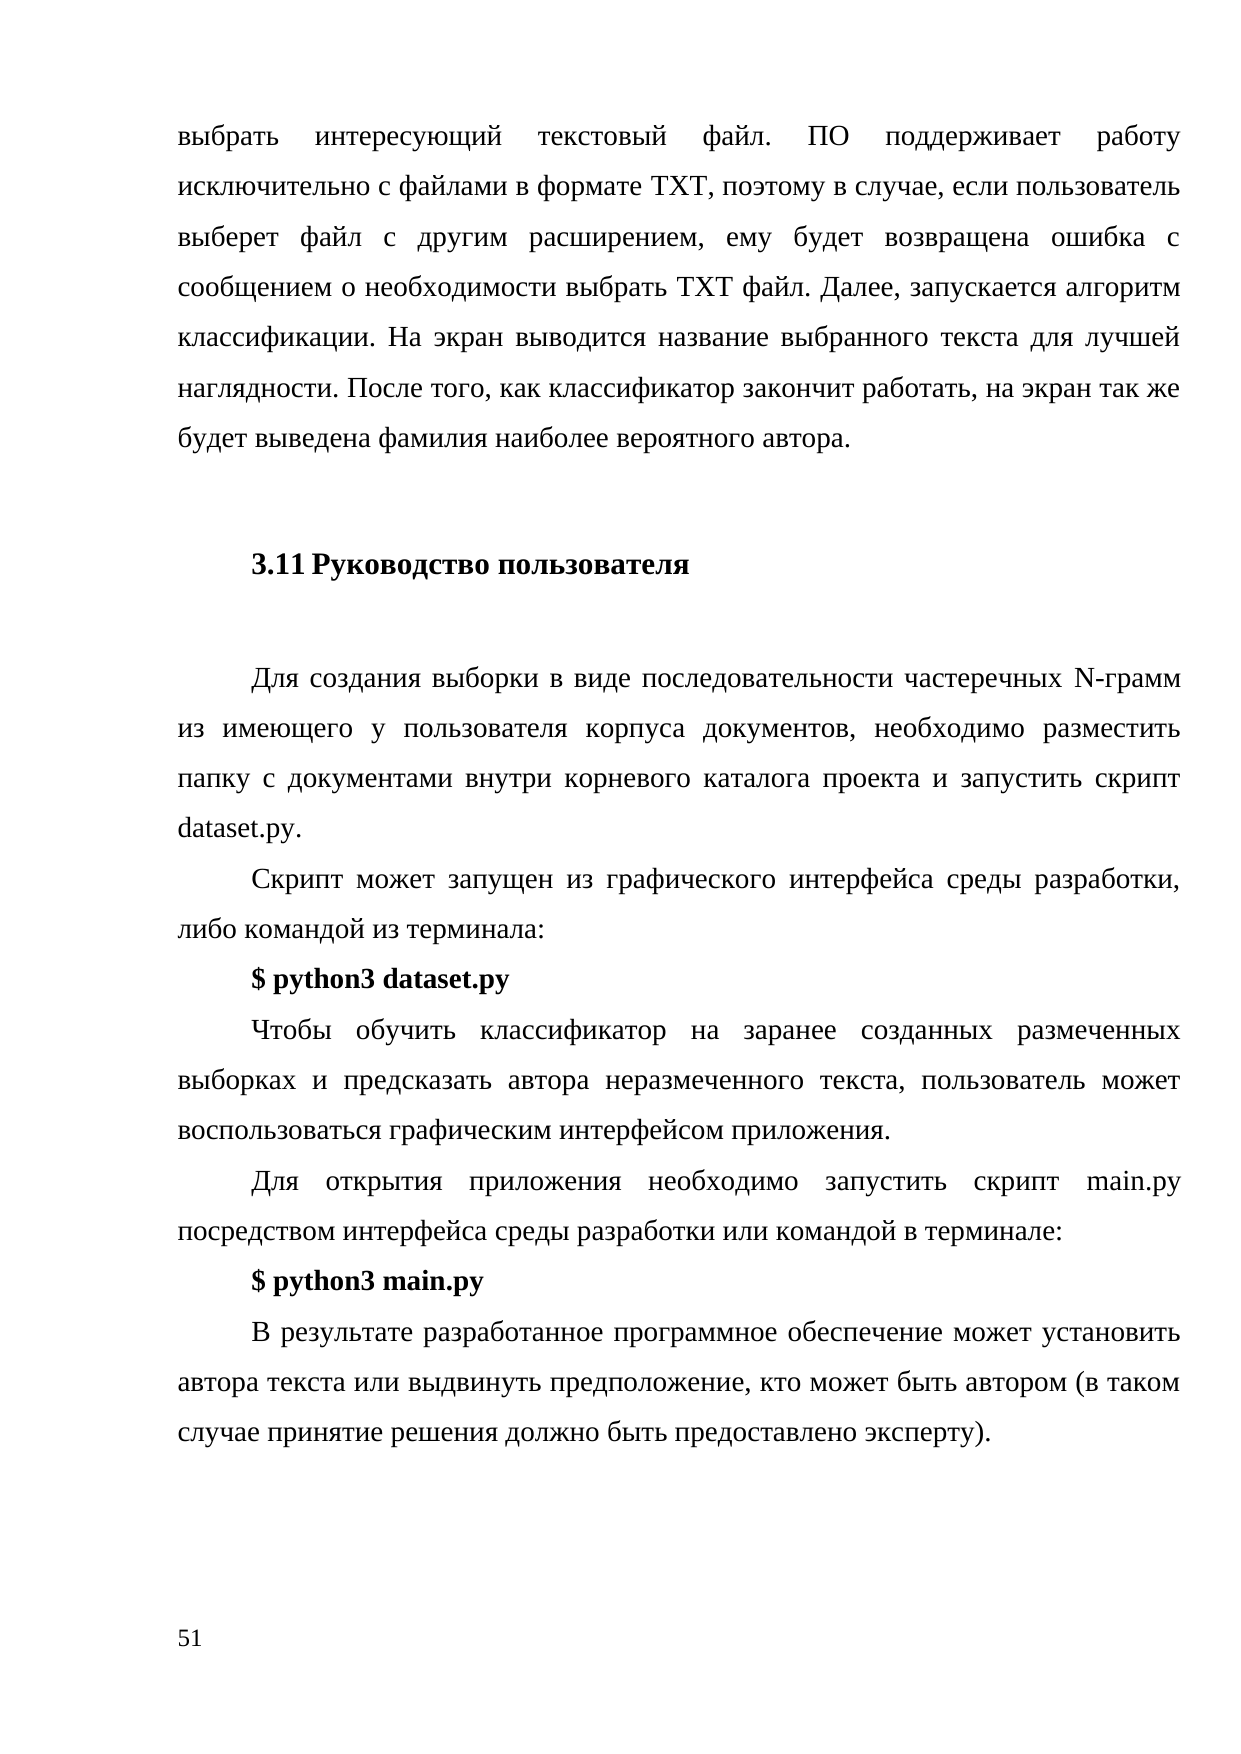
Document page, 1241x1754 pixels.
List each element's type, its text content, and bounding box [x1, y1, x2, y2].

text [177, 118, 1181, 453]
subtitle Руководство пользователя [251, 546, 1181, 582]
text Чтобы обучить классификатор на заранее созданных размеченных выборках и предсказать автора неразмеченного текста, пользователь может воспользоваться графическим интерфейсом приложения. [177, 1012, 1181, 1146]
text В результате разработанное программное обеспечение может установить автора текста или выдвинуть предположение, кто может быть автором (в таком случае принятие решения должно быть предоставлено эксперту). [177, 1314, 1181, 1448]
text Скрипт может запущен из графического интерфейса среды разработки, либо командой из терминала: [177, 861, 1181, 945]
text Для создания выборки в виде последовательности частеречных N-грамм из имеющего у пользователя корпуса документов, необходимо разместить папку с документами внутри корневого каталога проекта и запустить скрипт dataset.py. [177, 660, 1181, 844]
text $ python3 dataset.py [177, 962, 1181, 995]
text Для открытия приложения необходимо запустить скрипт main.py посредством интерфейса среды разработки или командой в терминале: [177, 1163, 1181, 1247]
text $ python3 main.py [177, 1263, 1181, 1297]
